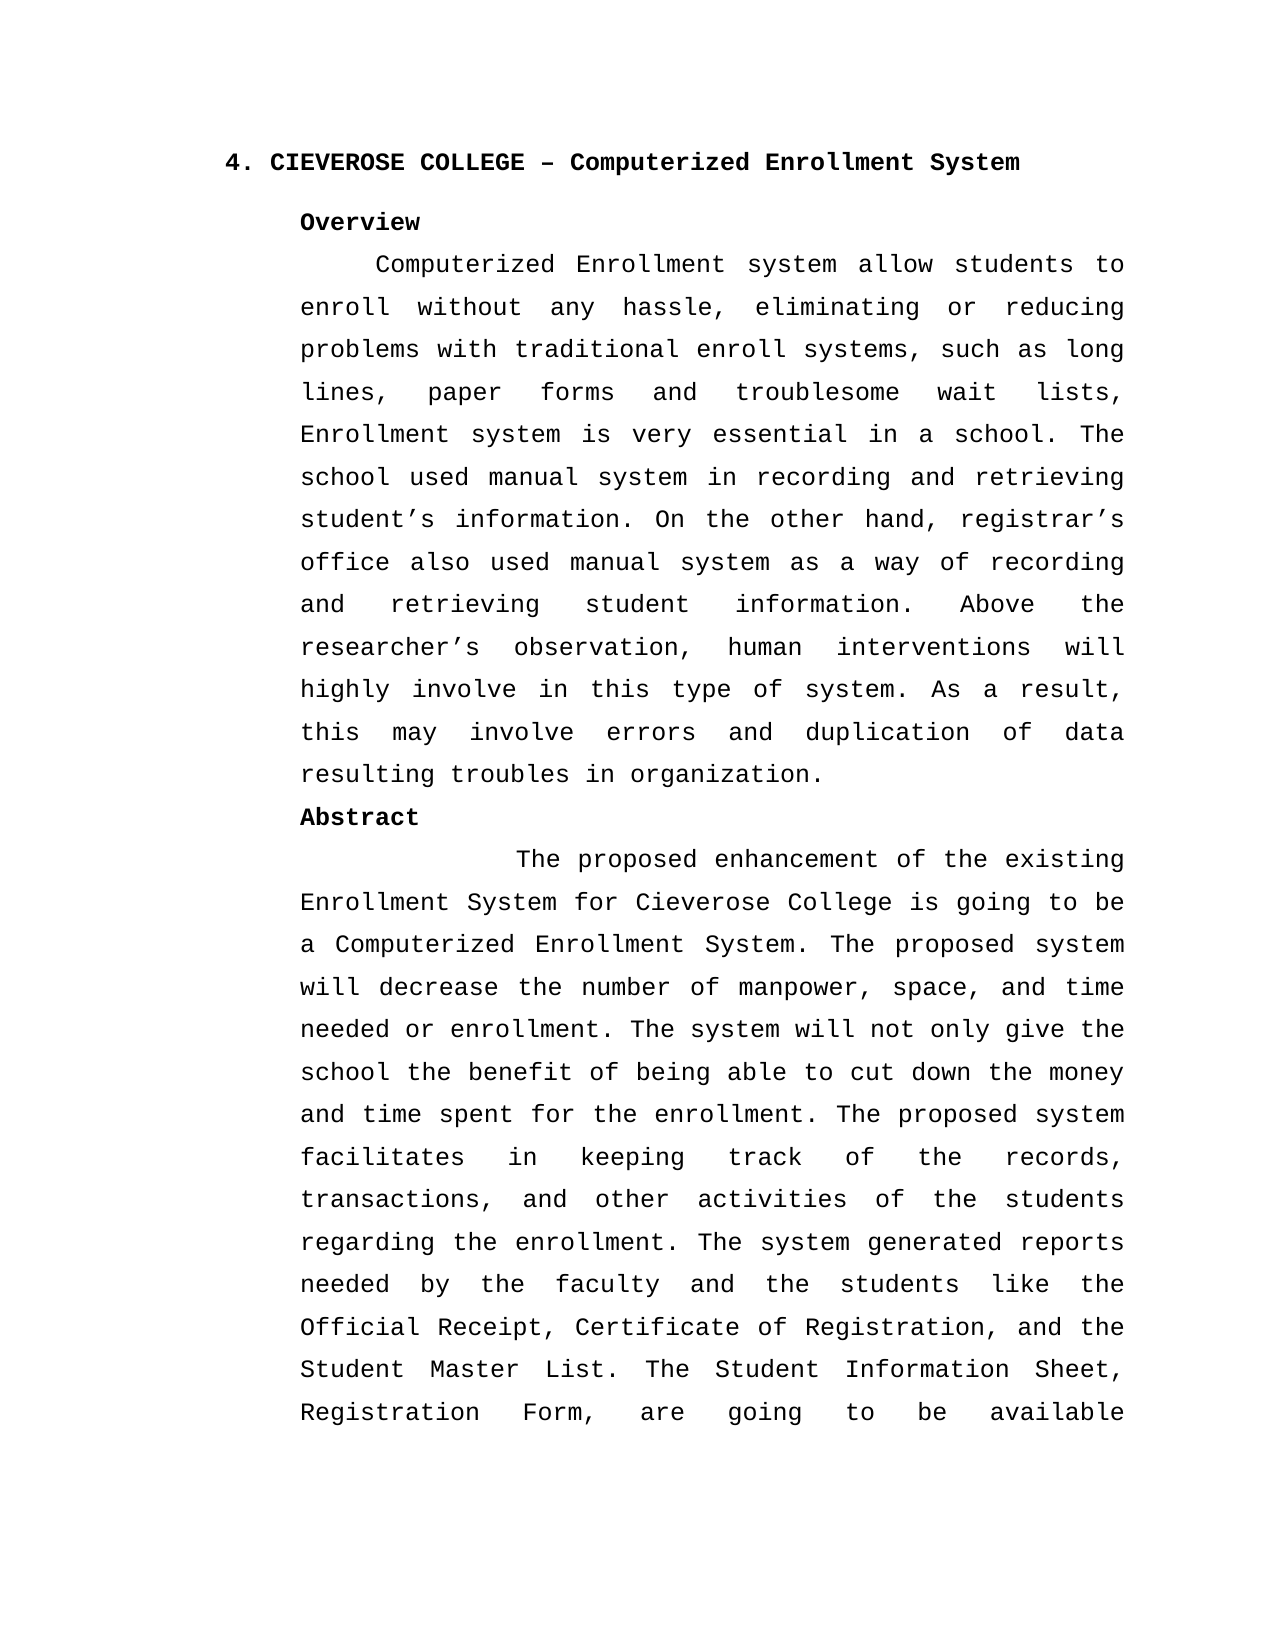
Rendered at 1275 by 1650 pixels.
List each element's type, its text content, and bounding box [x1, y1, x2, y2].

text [300, 847, 1125, 1427]
text Computerized Enrollment system allow students to enroll without any hassle, eliminating or reducing problems with traditional enroll systems, such as long lines, paper forms and troublesome wait lists, Enrollment system is very essential in a school. The school used manual system in recording and retrieving student’s information. On the other hand, registrar’s office also used manual system as a way of recording and retrieving student information. Above the researcher’s observation, human interventions will highly involve in this type of system. As a result, this may involve errors and duplication of data resulting troubles in organization. [300, 252, 1125, 790]
text 4. CIEVEROSE COLLEGE – Computerized Enrollment System [225, 150, 1125, 178]
text Abstract [300, 804, 1125, 832]
text Overview [300, 209, 1125, 237]
